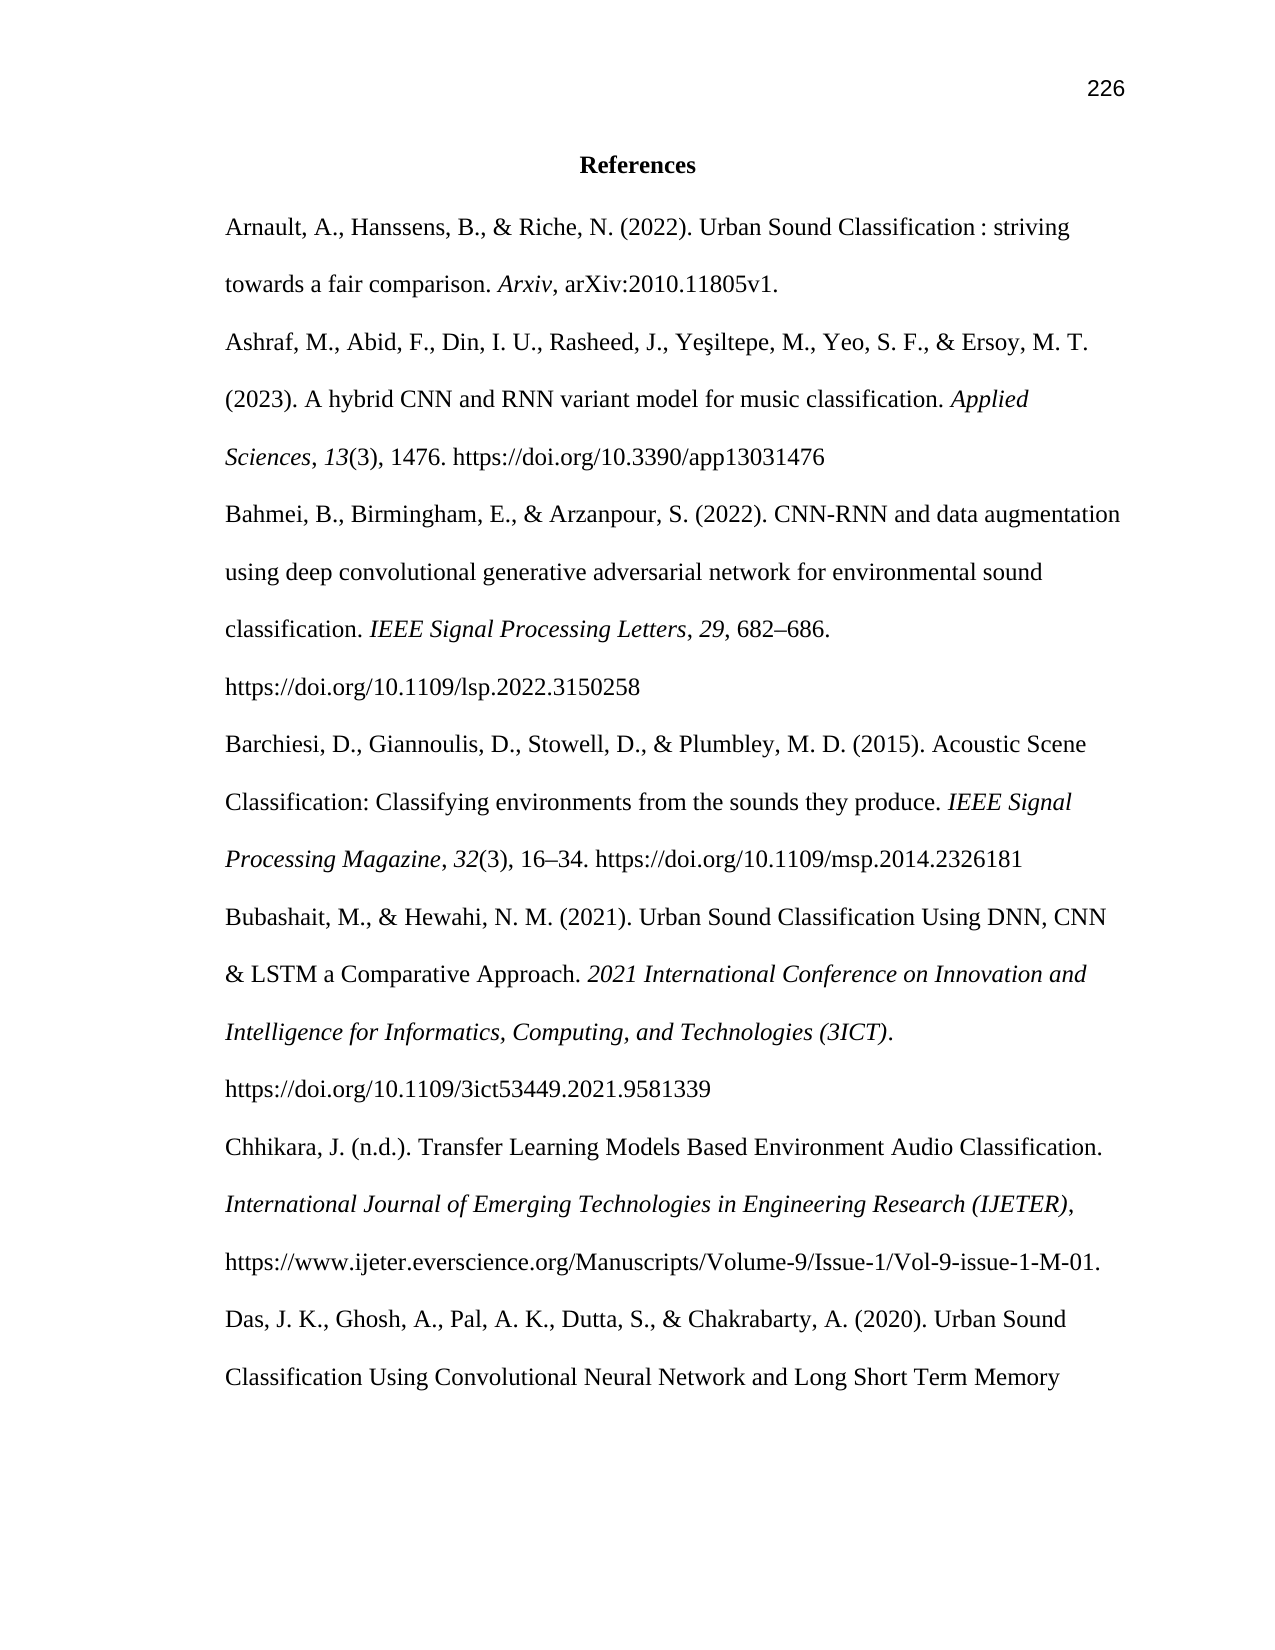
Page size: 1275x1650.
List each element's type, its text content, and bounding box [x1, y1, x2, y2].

text Barchiesi, D., Giannoulis, D., Stowell, D., & Plumbley, M. D. (2015). Acoustic Scene Classification: Classifying environments from the sounds they produce. IEEE Signal Processing Magazine, 32(3), 16–34. https://doi.org/10.1109/msp.2014.2326181 [225, 729, 1125, 873]
text Arnault, A., Hanssens, B., & Riche, N. (2022). Urban Sound Classification : striving towards a fair comparison. Arxiv, arXiv:2010.11805v1. [225, 212, 1125, 298]
text Chhikara, J. (n.d.). Transfer Learning Models Based Environment Audio Classification. International Journal of Emerging Technologies in Engineering Research (IJETER), https://www.ijeter.everscience.org/Manuscripts/Volume-9/Issue-1/Vol-9-issue-1-M-01. [225, 1132, 1125, 1275]
text References [150, 150, 1125, 179]
text Bubashait, M., & Hewahi, N. M. (2021). Urban Sound Classification Using DNN, CNN & LSTM a Comparative Approach. 2021 International Conference on Innovation and Intelligence for Informatics, Computing, and Technologies (3ICT). https://doi.org/10.1109/3ict53449.2021.9581339 [225, 902, 1125, 1103]
text Ashraf, M., Abid, F., Din, I. U., Rasheed, J., Yeşiltepe, M., Yeo, S. F., & Ersoy, M. T. (2023). A hybrid CNN and RNN variant model for music classification. Applied Sciences, 13(3), 1476. https://doi.org/10.3390/app13031476 [225, 327, 1125, 470]
text Bahmei, B., Birmingham, E., & Arzanpour, S. (2022). CNN-RNN and data augmentation using deep convolutional generative adversarial network for environmental sound classification. IEEE Signal Processing Letters, 29, 682–686. https://doi.org/10.1109/lsp.2022.3150258 [225, 499, 1125, 700]
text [225, 1304, 1125, 1390]
